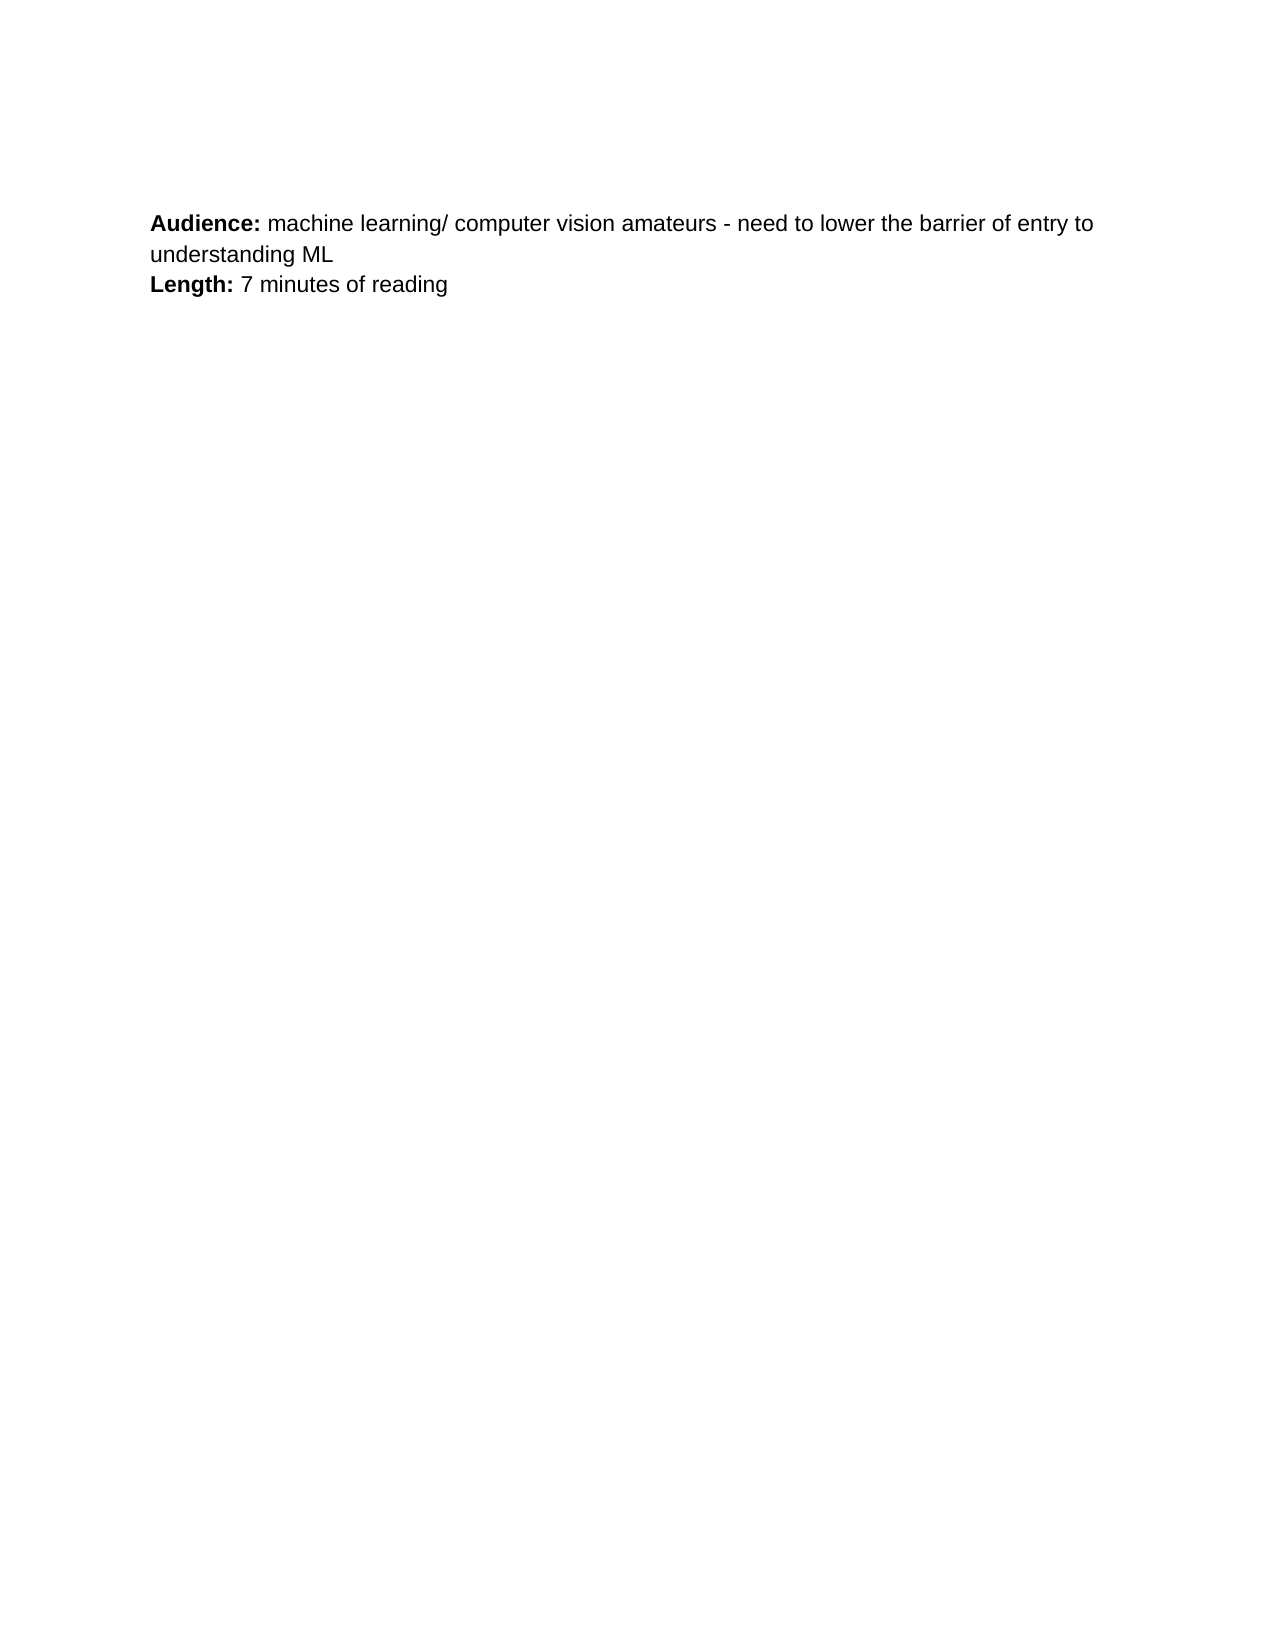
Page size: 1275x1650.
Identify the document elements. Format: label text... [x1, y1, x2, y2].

text Length: 7 minutes of reading [150, 271, 1125, 297]
text Audience: machine learning/ computer vision amateurs - need to lower the barrier of entry to understanding ML [150, 210, 1125, 267]
